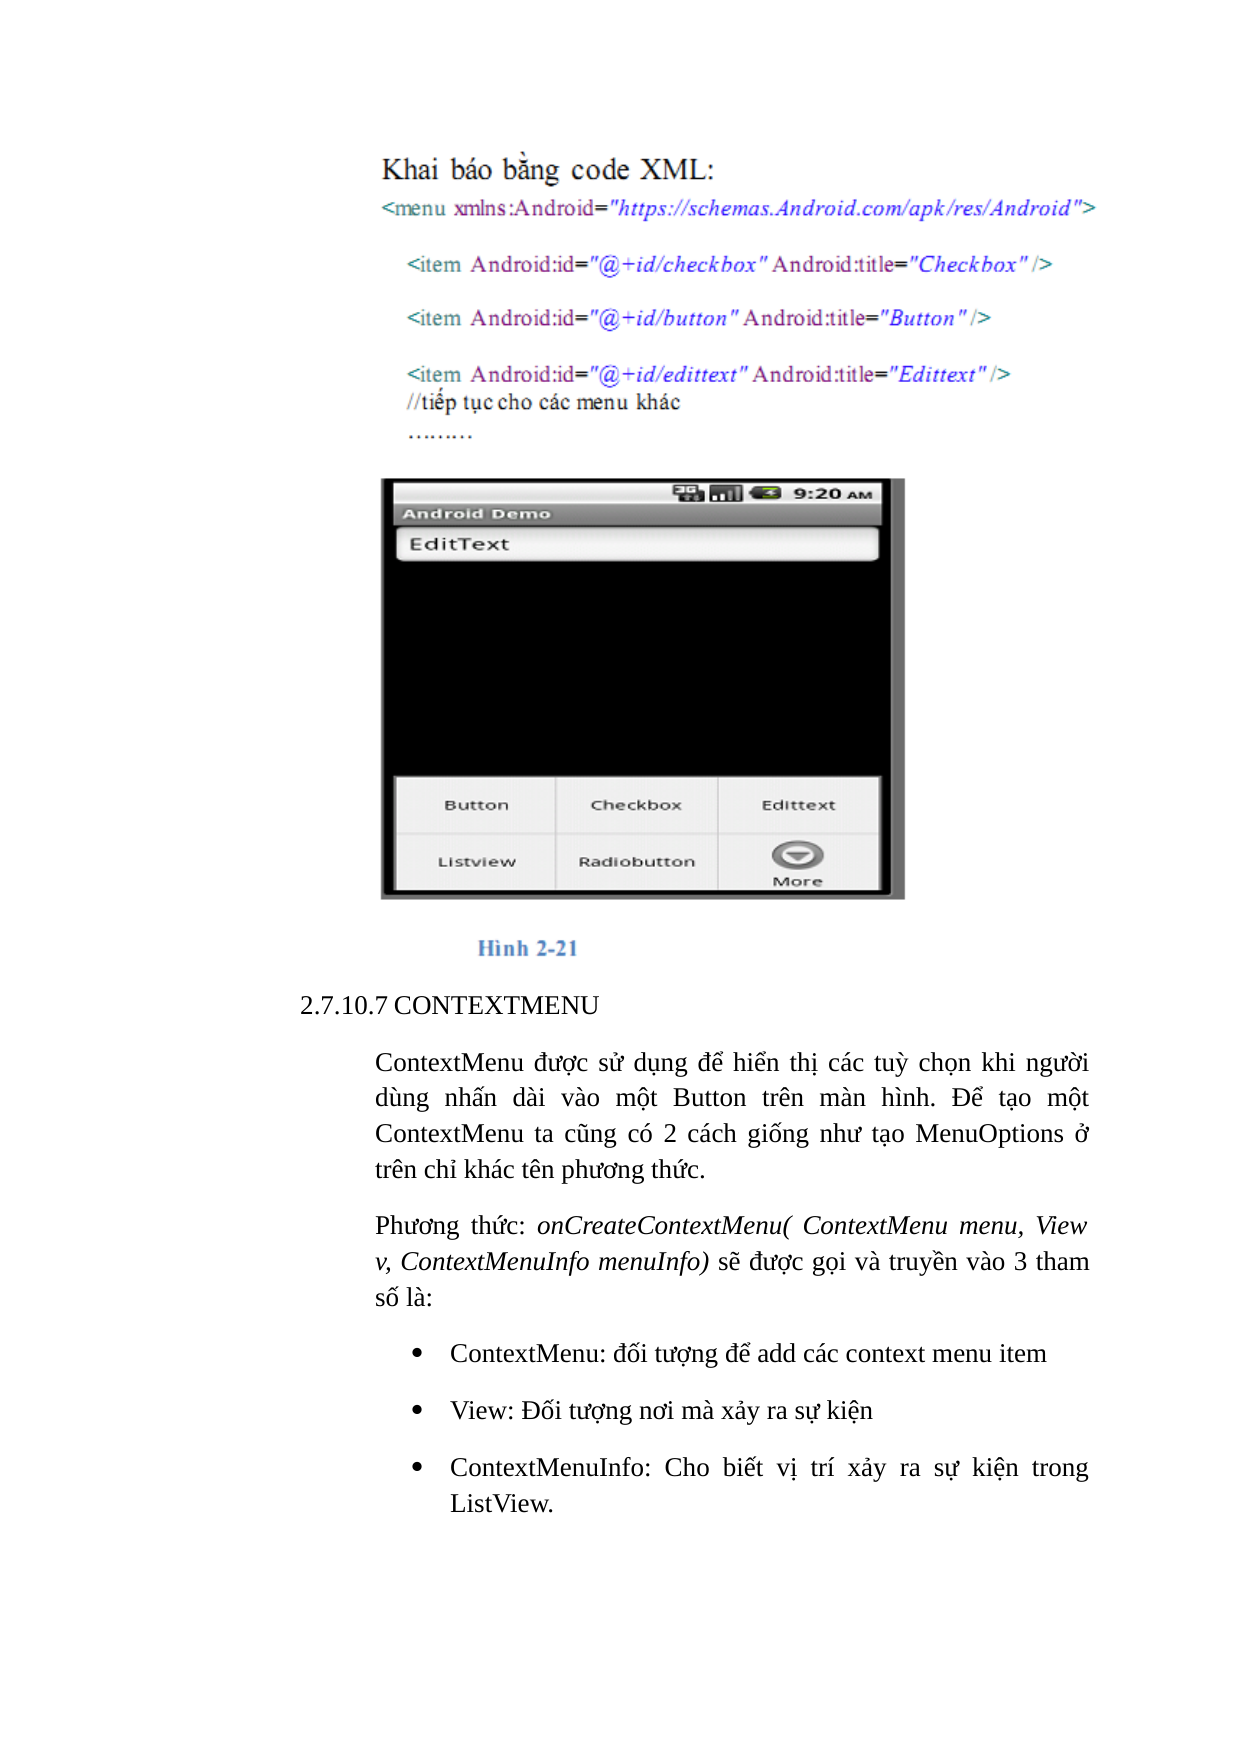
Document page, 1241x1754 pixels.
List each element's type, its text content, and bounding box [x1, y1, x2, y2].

list View: Đối tượng nơi mà xảy ra sự kiện [412, 1394, 1090, 1425]
picture [375, 475, 913, 964]
list ContextMenu: đối tượng để add các context menu item [412, 1337, 1090, 1369]
list ContextMenu được sử dụng để hiển thị các tuỳ chọn khi người dùng nhấn dài vào một Button trên màn hình. Để tạo một ContextMenu ta cũng có 2 cách giống như tạo MenuOptions ở trên chỉ khác tên phương thức. [375, 1046, 1090, 1184]
picture [375, 150, 1098, 450]
list CONTEXTMENU [300, 989, 1090, 1020]
list ContextMenuInfo: Cho biết vị trí xảy ra sự kiện trong ListView. [412, 1451, 1090, 1518]
list Phương thức: onCreateContextMenu( ContextMenu menu, View v, ContextMenuInfo menuInfo) sẽ được gọi và truyền vào 3 tham số là: [375, 1209, 1090, 1312]
